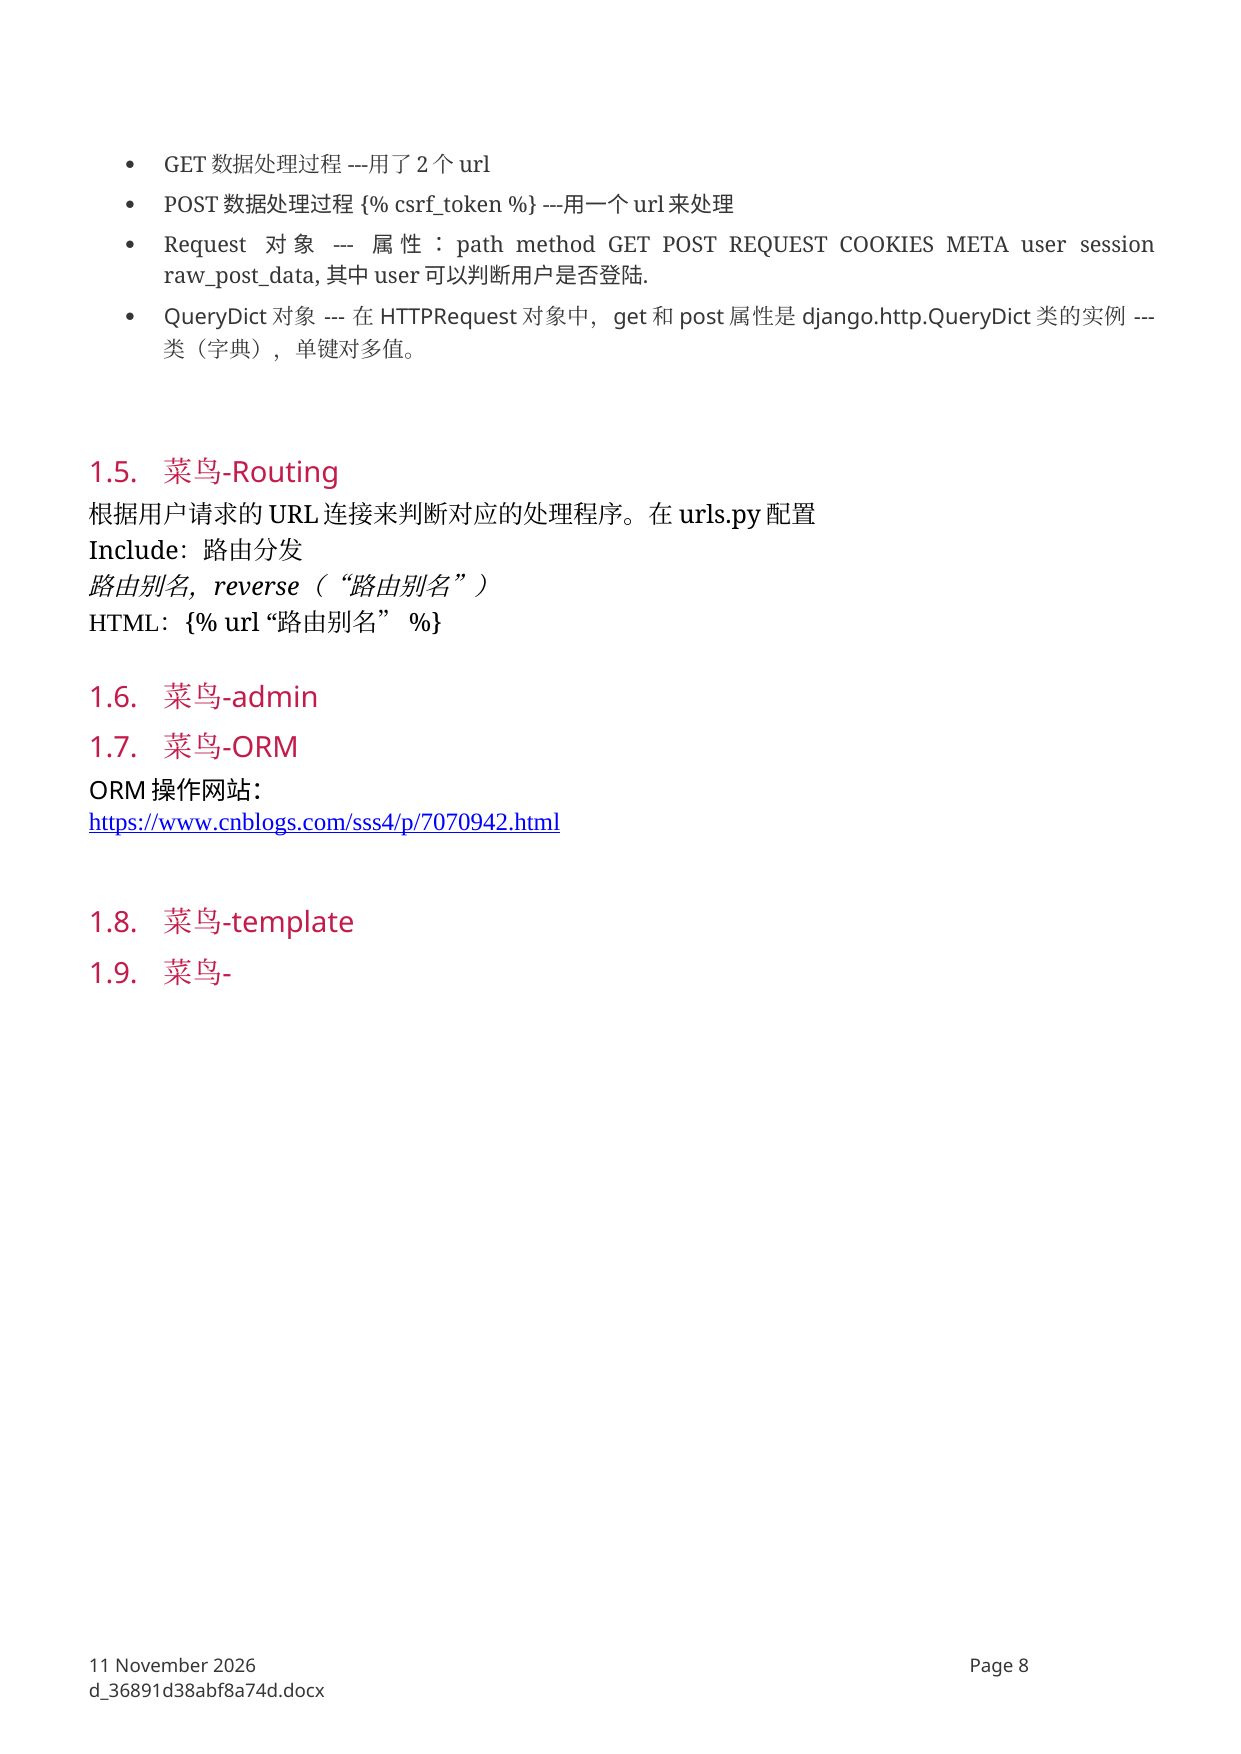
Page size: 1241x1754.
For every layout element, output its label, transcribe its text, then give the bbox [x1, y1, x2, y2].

subtitle 菜鸟-ORM [89, 724, 1155, 766]
list POST数据处理过程 {% csrf_token %} ---用一个url来处理 [126, 189, 1155, 219]
text Include：路由分发 [89, 531, 1152, 567]
text ORM操作网站： [89, 771, 1152, 807]
subtitle 菜鸟-template [89, 899, 1155, 941]
text 路由别名，reverse（“路由别名”） [89, 567, 1152, 603]
text 根据用户请求的URL连接来判断对应的处理程序。在urls.py配置 [89, 495, 1152, 531]
list QueryDict对象 --- 在HTTPRequest对象中，get和post属性是django.http.QueryDict类的实例 --- 类（字典），单键对多值。 [126, 299, 1155, 364]
list GET数据处理过程 ---用了2个url [126, 148, 1155, 179]
text HTML：{% url “路由别名” %} [89, 603, 1152, 639]
subtitle 菜鸟- [89, 950, 1155, 992]
subtitle 菜鸟-admin [89, 674, 1155, 716]
list Request 对象 --- 属性：path method GET POST REQUEST COOKIES META user session raw_post_data, 其中user可以判断用户是否登陆. [126, 229, 1155, 290]
subtitle 菜鸟-Routing [89, 448, 1155, 491]
text https://www.cnblogs.com/sss4/p/7070942.html [89, 807, 1152, 836]
